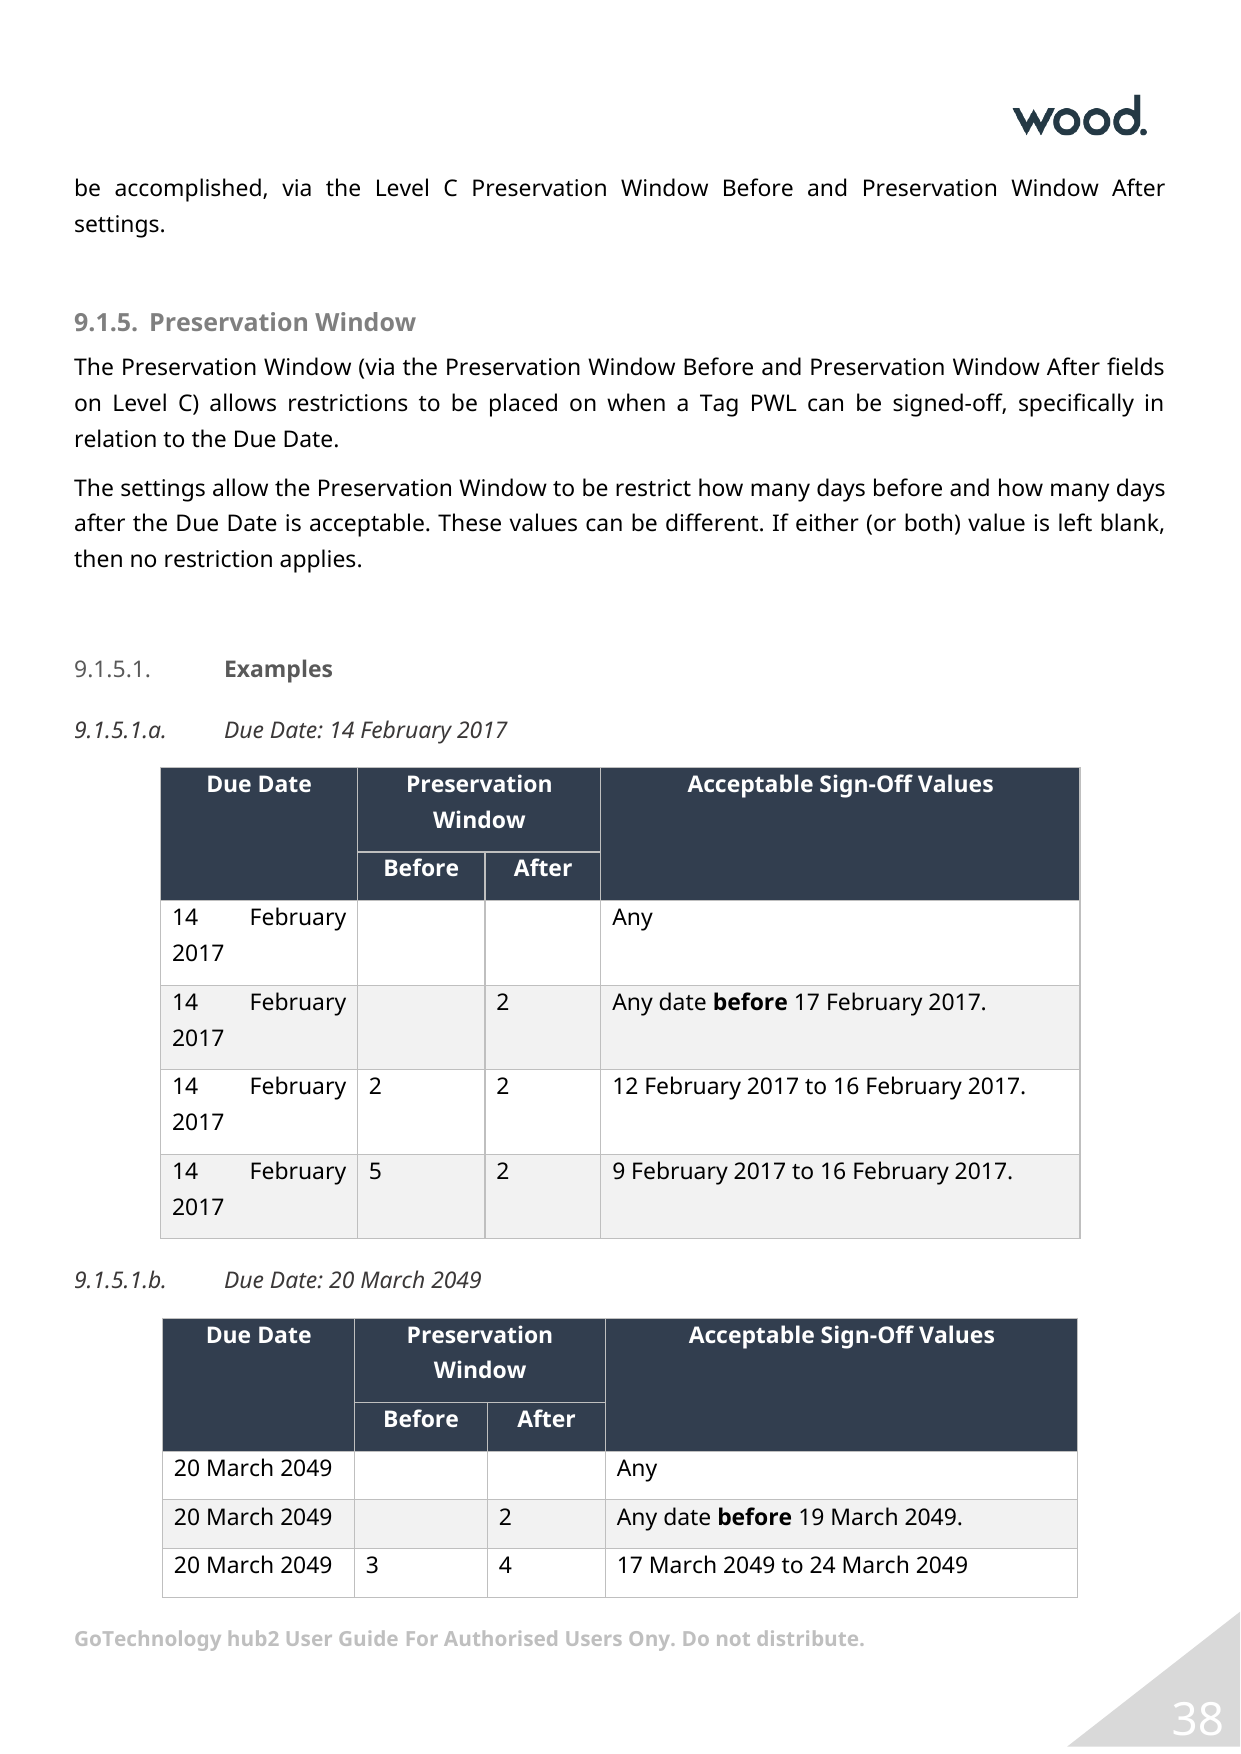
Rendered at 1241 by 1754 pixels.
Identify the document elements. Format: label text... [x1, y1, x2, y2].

table_cell 9 February 2017 to 16 February 2017. [601, 1155, 1079, 1238]
text The settings allow the Preservation Window to be restrict how many days before and how many days after the Due Date is acceptable. These values can be different. If either (or both) value is left blank, then no restriction applies. [74, 471, 1167, 574]
table_cell 20 March 2049 [163, 1549, 354, 1597]
table_cell Before [358, 853, 484, 900]
table_cell 17 March 2049 to 24 March 2049 [606, 1549, 1077, 1597]
table_header Acceptable Sign-Off Values [601, 768, 1079, 900]
table_cell 3 [355, 1549, 487, 1597]
table_cell 2 [486, 1070, 600, 1154]
table_cell 2 [488, 1500, 605, 1548]
table_cell 20 March 2049 [163, 1452, 354, 1499]
table_cell Any [606, 1452, 1077, 1499]
table_cell [355, 1500, 487, 1548]
table_header Preservation Window [355, 1319, 605, 1402]
table_cell 2 [486, 986, 600, 1069]
table_cell [488, 1452, 605, 1499]
table_cell 14 February 2017 [161, 1155, 357, 1238]
table_cell 14 February 2017 [161, 1070, 357, 1154]
subtitle Examples [74, 653, 1167, 684]
table_cell [355, 1452, 487, 1499]
table_header Due Date [163, 1319, 354, 1451]
table_header Acceptable Sign-Off Values [606, 1319, 1077, 1451]
table_cell Before [355, 1403, 487, 1451]
table_header Due Date [161, 768, 357, 900]
table_cell 14 February 2017 [161, 901, 357, 984]
table_header Preservation Window [358, 768, 600, 851]
table_cell 20 March 2049 [163, 1500, 354, 1548]
table_cell After [488, 1403, 605, 1451]
subtitle Preservation Window [74, 304, 1167, 339]
subtitle Due Date: 14 February 2017 [74, 714, 1167, 745]
table_cell 2 [486, 1155, 600, 1238]
table_cell 12 February 2017 to 16 February 2017. [601, 1070, 1079, 1154]
table_cell Any date before 19 March 2049. [606, 1500, 1077, 1548]
text The Preservation Window (via the Preservation Window Before and Preservation Window After fields on Level C) allows restrictions to be placed on when a Tag PWL can be signed-off, specifically in relation to the Due Date. [74, 351, 1167, 454]
table_cell 4 [488, 1549, 605, 1597]
picture [991, 73, 1167, 156]
table_cell 14 February 2017 [161, 986, 357, 1069]
table_cell Any date before 17 February 2017. [601, 986, 1079, 1069]
table_cell Any [601, 901, 1079, 984]
table_cell [486, 901, 600, 984]
table_cell After [486, 853, 600, 900]
subtitle Due Date: 20 March 2049 [74, 1264, 1167, 1296]
table_cell 2 [358, 1070, 484, 1154]
table_cell [358, 901, 484, 984]
table_cell [358, 986, 484, 1069]
table_cell 5 [358, 1155, 484, 1238]
